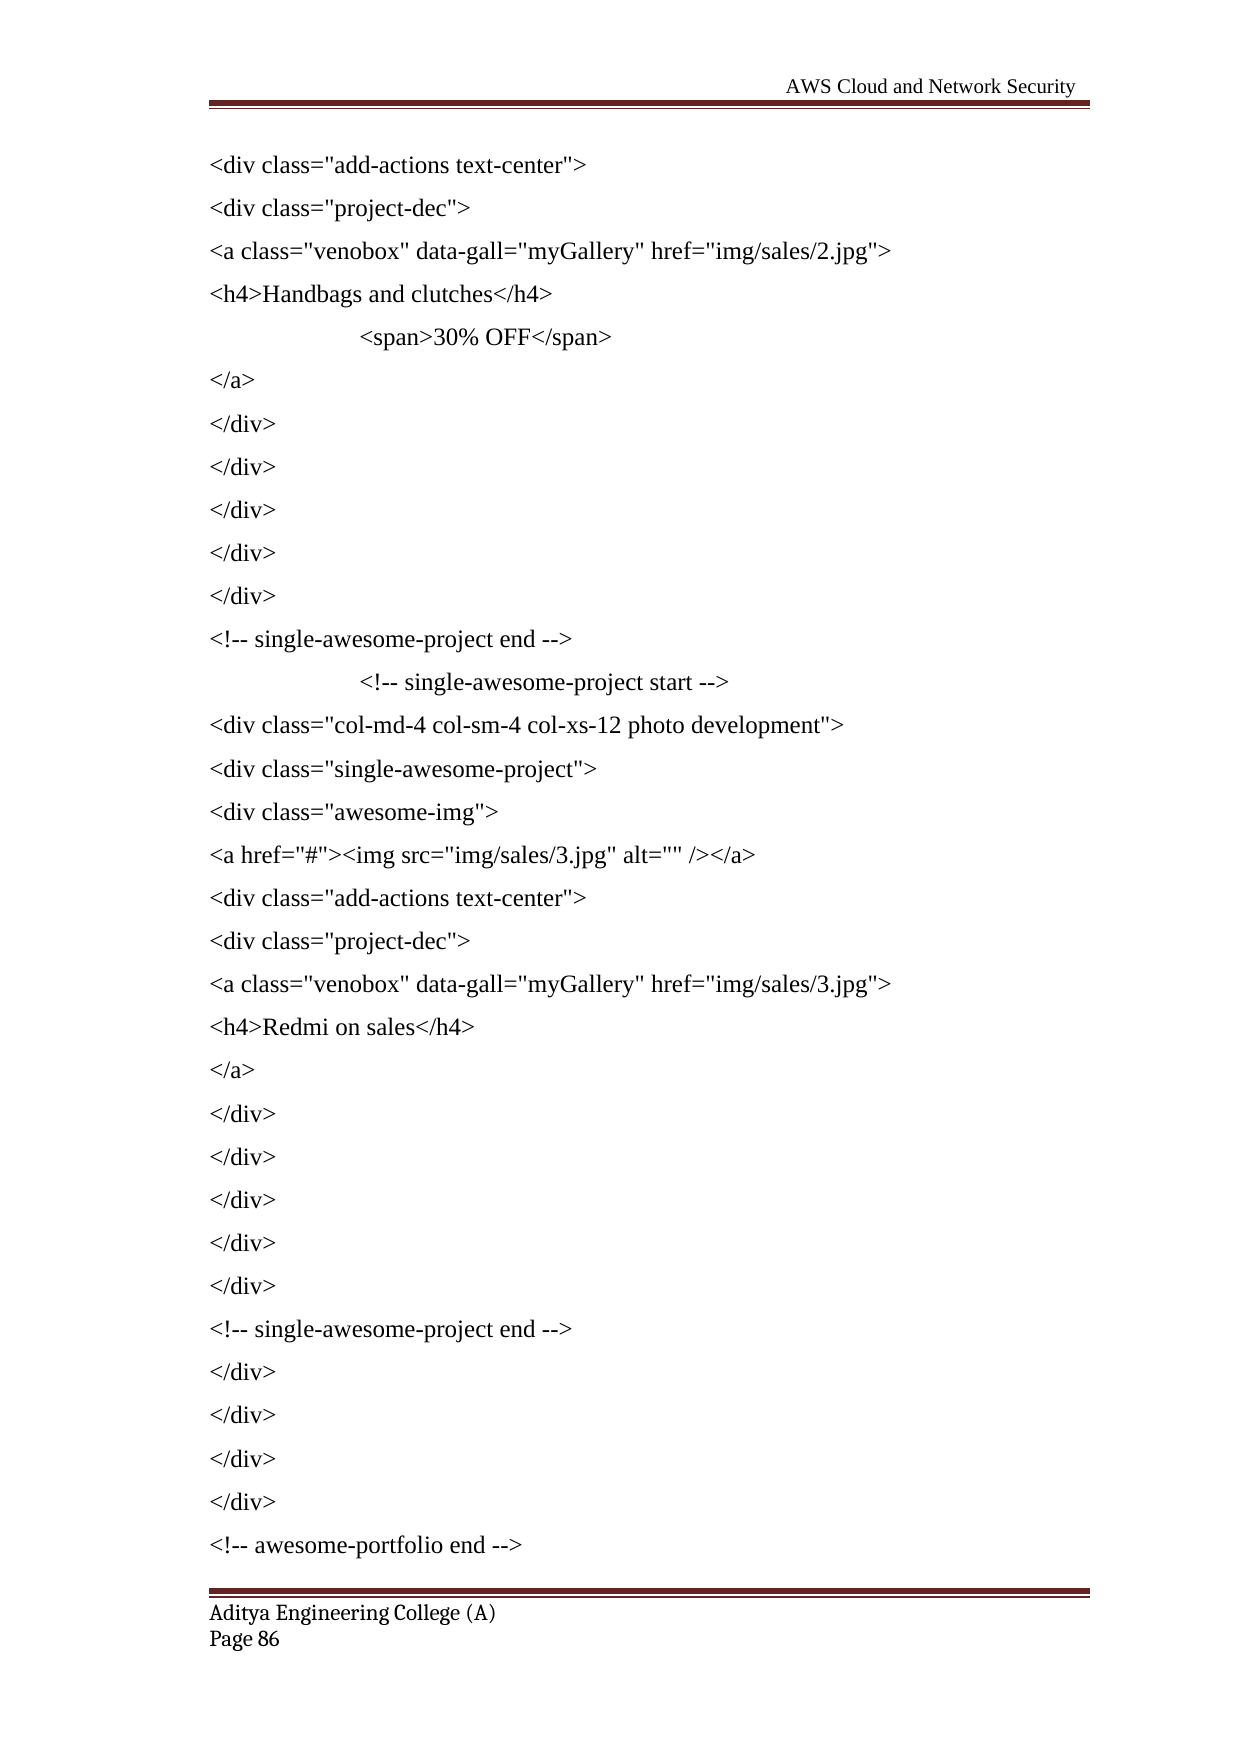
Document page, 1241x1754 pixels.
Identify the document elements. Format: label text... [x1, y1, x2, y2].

text <!-- single-awesome-project end --> [209, 624, 1090, 653]
text <div class="project-dec"> [209, 193, 1090, 222]
text </div> [209, 1357, 1090, 1386]
text <div class="add-actions text-center"> [209, 883, 1090, 912]
text <div class="single-awesome-project"> [209, 754, 1090, 782]
text <a class="venobox" data-gall="myGallery" href="img/sales/2.jpg"> [209, 236, 1090, 265]
text </div> [209, 1185, 1090, 1214]
text </div> [209, 1228, 1090, 1257]
text </div> [209, 452, 1090, 481]
text <a href="#"><img src="img/sales/3.jpg" alt="" /></a> [209, 840, 1090, 869]
text </div> [209, 1099, 1090, 1127]
text </div> [209, 1487, 1090, 1516]
text <div class="project-dec"> [209, 926, 1090, 955]
text </a> [209, 1056, 1090, 1084]
text </div> [209, 1401, 1090, 1429]
text <h4>Redmi on sales</h4> [209, 1012, 1090, 1041]
text </div> [209, 409, 1090, 437]
text <!-- awesome-portfolio end --> [209, 1530, 1090, 1559]
text </a> [209, 366, 1090, 394]
text <!-- single-awesome-project end --> [209, 1314, 1090, 1343]
text <a class="venobox" data-gall="myGallery" href="img/sales/3.jpg"> [209, 969, 1090, 998]
text </div> [209, 495, 1090, 524]
text <h4>Handbags and clutches</h4> [209, 279, 1090, 308]
text </div> [209, 538, 1090, 567]
text <div class="add-actions text-center"> [209, 150, 1090, 179]
text <div class="col-md-4 col-sm-4 col-xs-12 photo development"> [209, 711, 1090, 739]
text <!-- single-awesome-project start --> [209, 667, 1090, 696]
text </div> [209, 1142, 1090, 1171]
text <span>30% OFF</span> [209, 322, 1090, 351]
text </div> [209, 1271, 1090, 1300]
text <div class="awesome-img"> [209, 797, 1090, 826]
text </div> [209, 1444, 1090, 1472]
text </div> [209, 581, 1090, 610]
